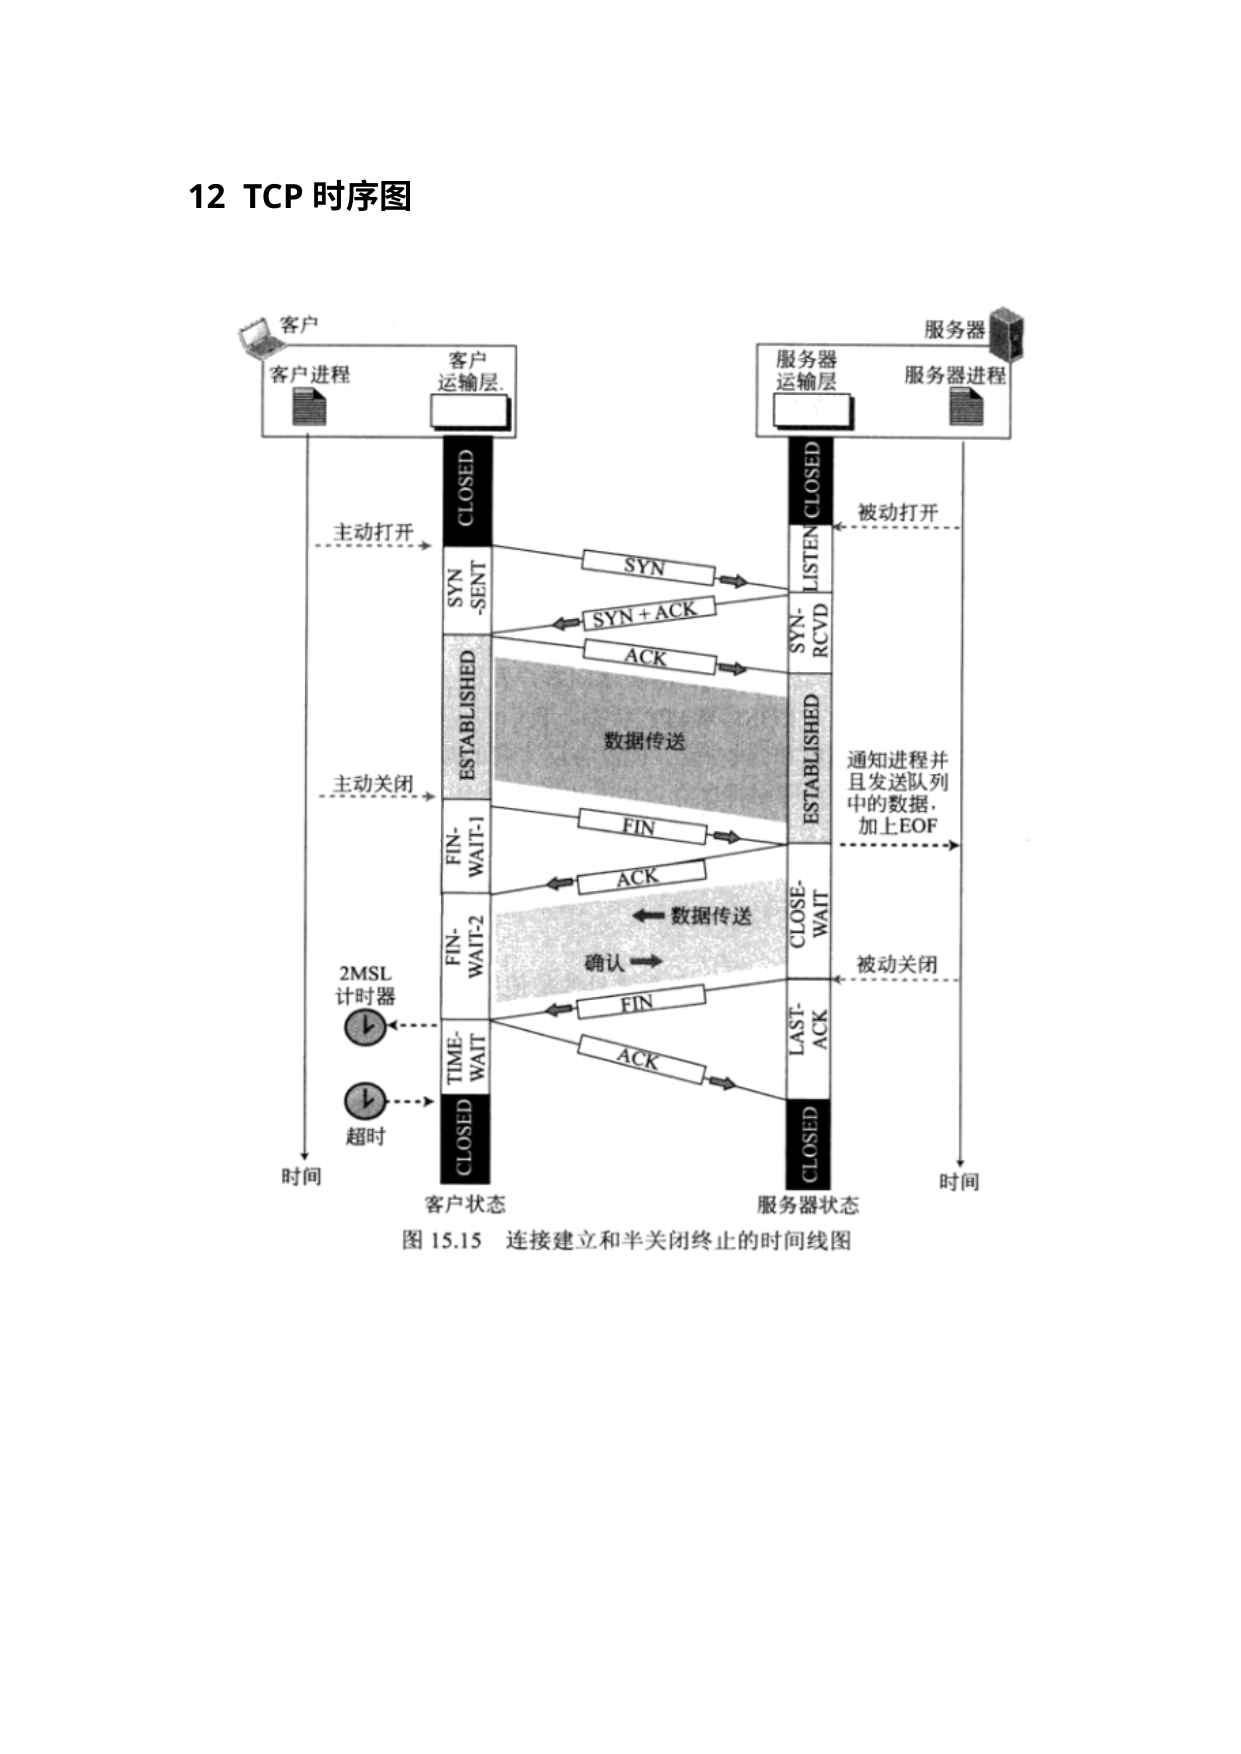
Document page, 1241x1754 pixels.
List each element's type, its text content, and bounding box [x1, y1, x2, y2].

picture [187, 289, 1053, 1276]
subtitle 12 TCP 时序图 [187, 162, 1053, 227]
